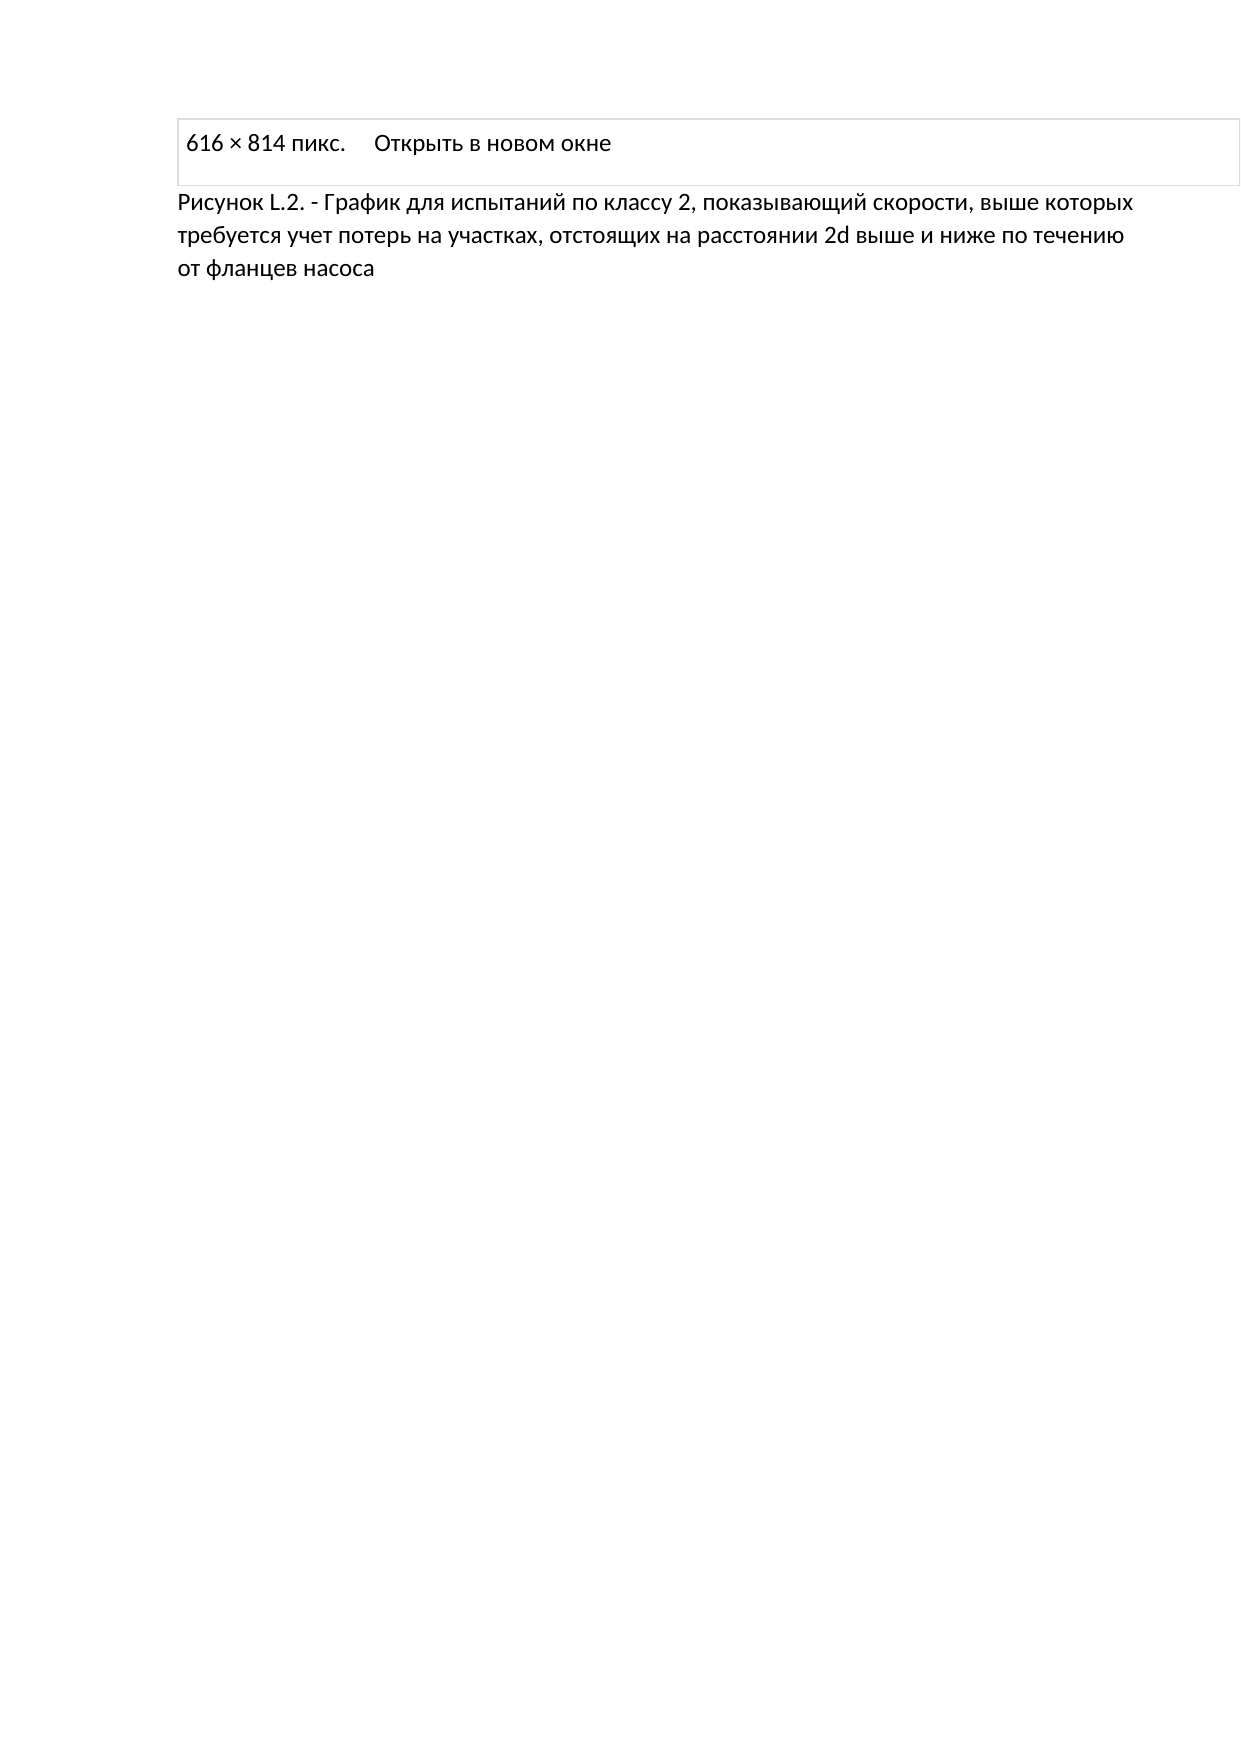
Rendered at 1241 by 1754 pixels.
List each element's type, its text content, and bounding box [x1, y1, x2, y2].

text Рисунок L.2. - График для испытаний по классу 2, показывающий скорости, выше которых требуется учет потерь на участках, отстоящих на расстоянии 2d выше и ниже по течению от фланцев насоса [177, 186, 1152, 283]
table_cell 616 × 814 пикс. Открыть в новом окне [179, 120, 1239, 185]
